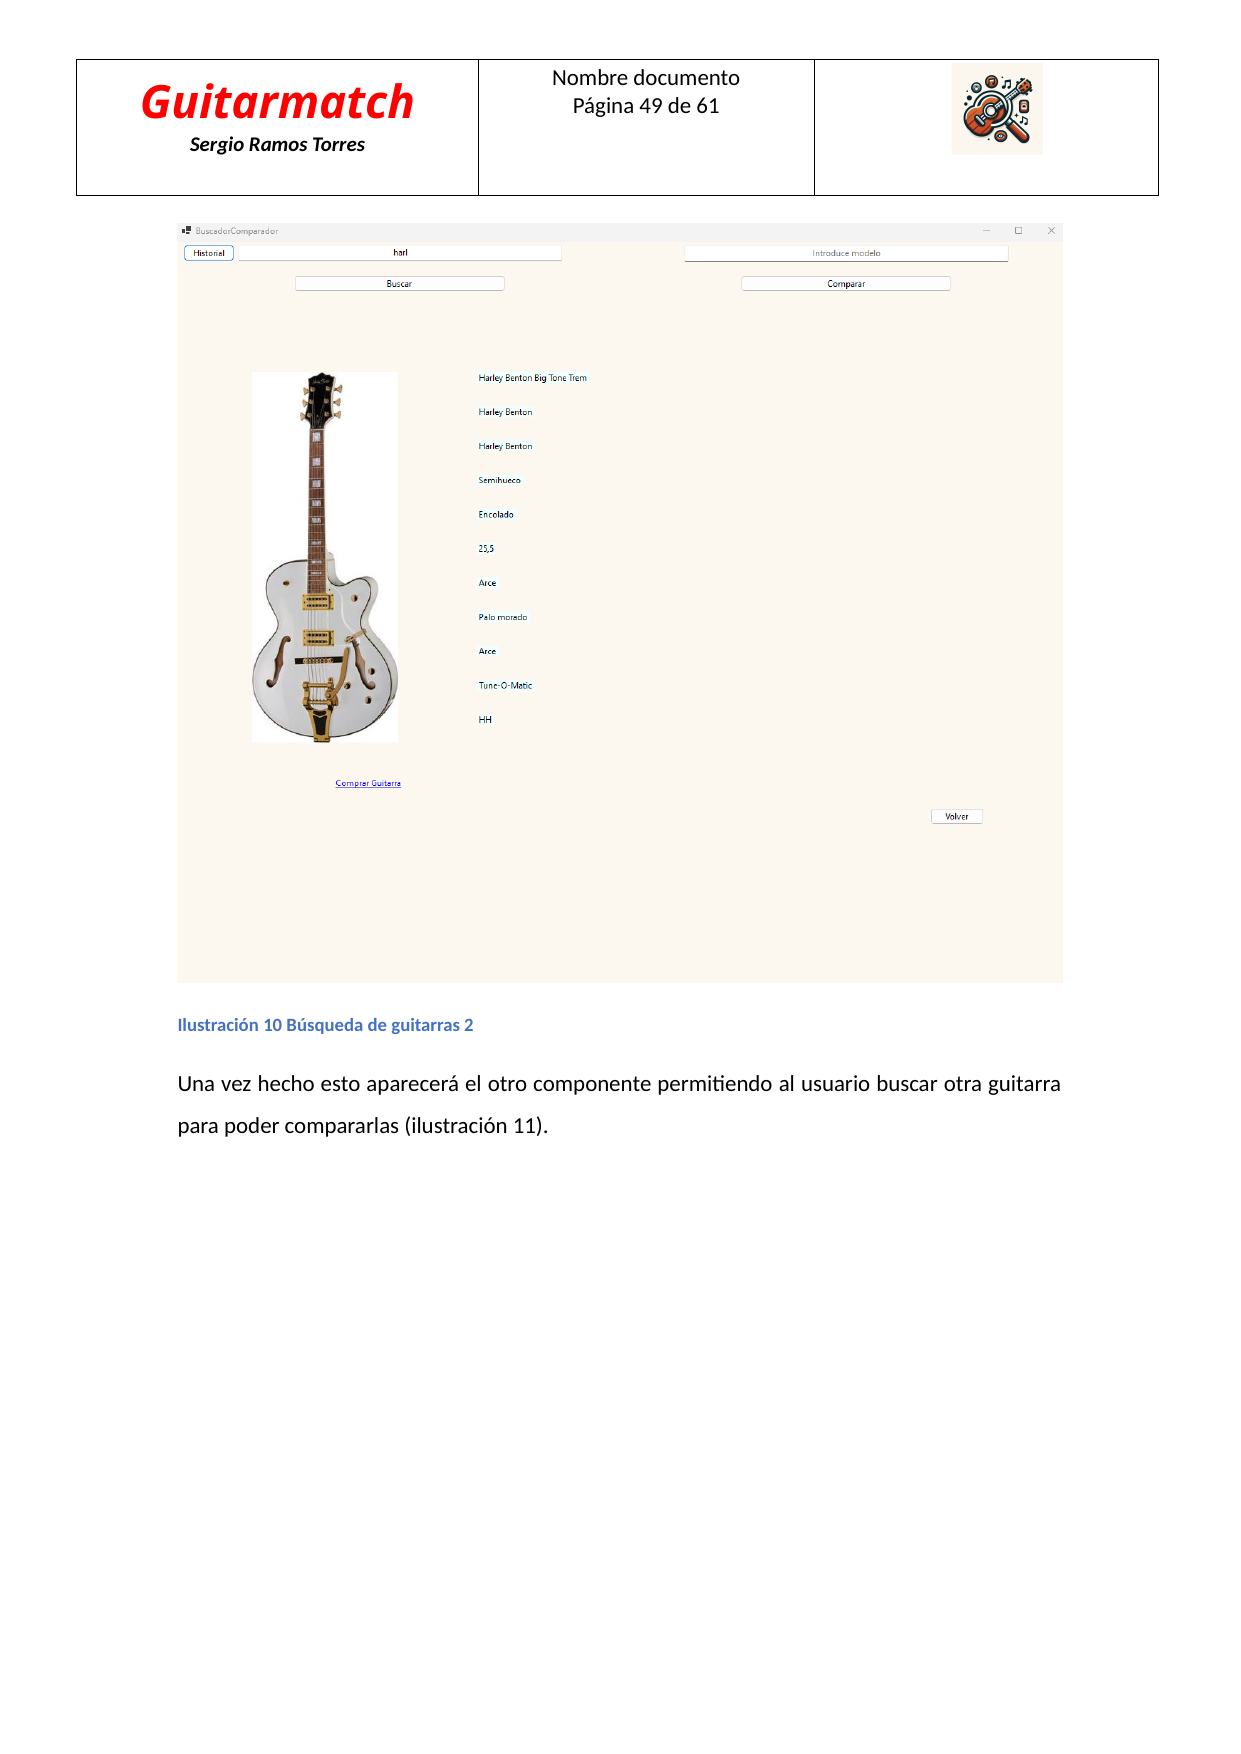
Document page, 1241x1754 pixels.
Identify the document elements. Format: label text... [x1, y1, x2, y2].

text Ilustración 10 Búsqueda de guitarras 2 [177, 1013, 1063, 1036]
picture [177, 223, 1063, 983]
text Una vez hecho esto aparecerá el otro componente permitiendo al usuario buscar otra guitarra para poder compararlas (ilustración 11). [177, 1069, 1063, 1139]
picture [951, 63, 1043, 155]
